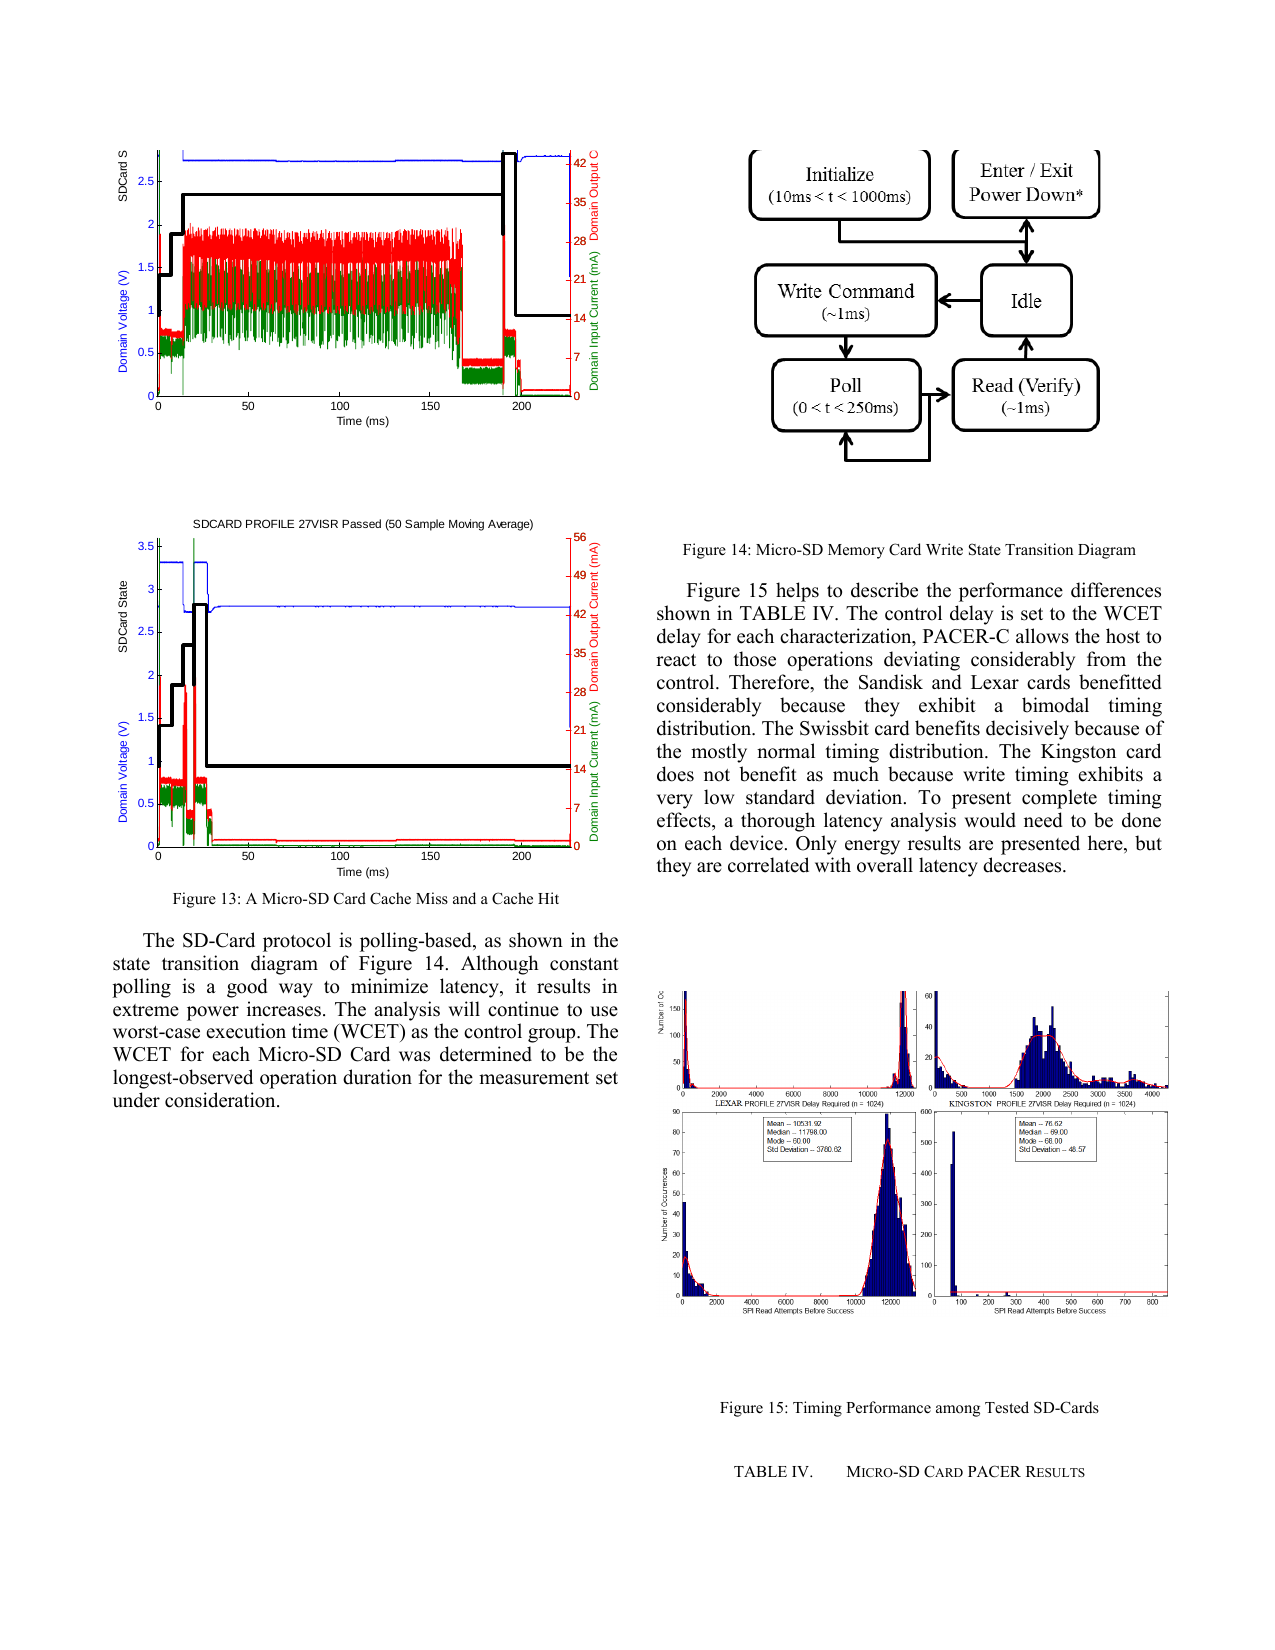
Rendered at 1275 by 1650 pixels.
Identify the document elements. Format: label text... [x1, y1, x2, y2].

text Micro-SD Card PACER Results [656, 1463, 1162, 1481]
text Figure 15 helps to describe the performance differences shown in TABLE IV. The control delay is set to the WCET delay for each characterization, PACER-C allows the host to react to those operations deviating considerably from the control. Therefore, the Sandisk and Lexar cards benefitted considerably because they exhibit a bimodal timing distribution. The Swissbit card benefits decisively because of the mostly normal timing distribution. The Kingston card does not benefit as much because write timing exhibits a very low standard deviation. To present complete timing effects, a thorough latency analysis would need to be done on each device. Only energy results are presented here, but they are correlated with overall latency decreases. [656, 580, 1162, 877]
text The SD-Card protocol is polling-based, as shown in the state transition diagram of Figure 14. Although constant polling is a good way to minimize latency, it results in extreme power increases. The analysis will continue to use worst-case execution time (WCET) as the control group. The WCET for each Micro-SD Card was determined to be the longest-observed operation duration for the measurement set under consideration. [112, 929, 619, 1112]
picture [748, 150, 1101, 462]
picture [656, 991, 1169, 1317]
